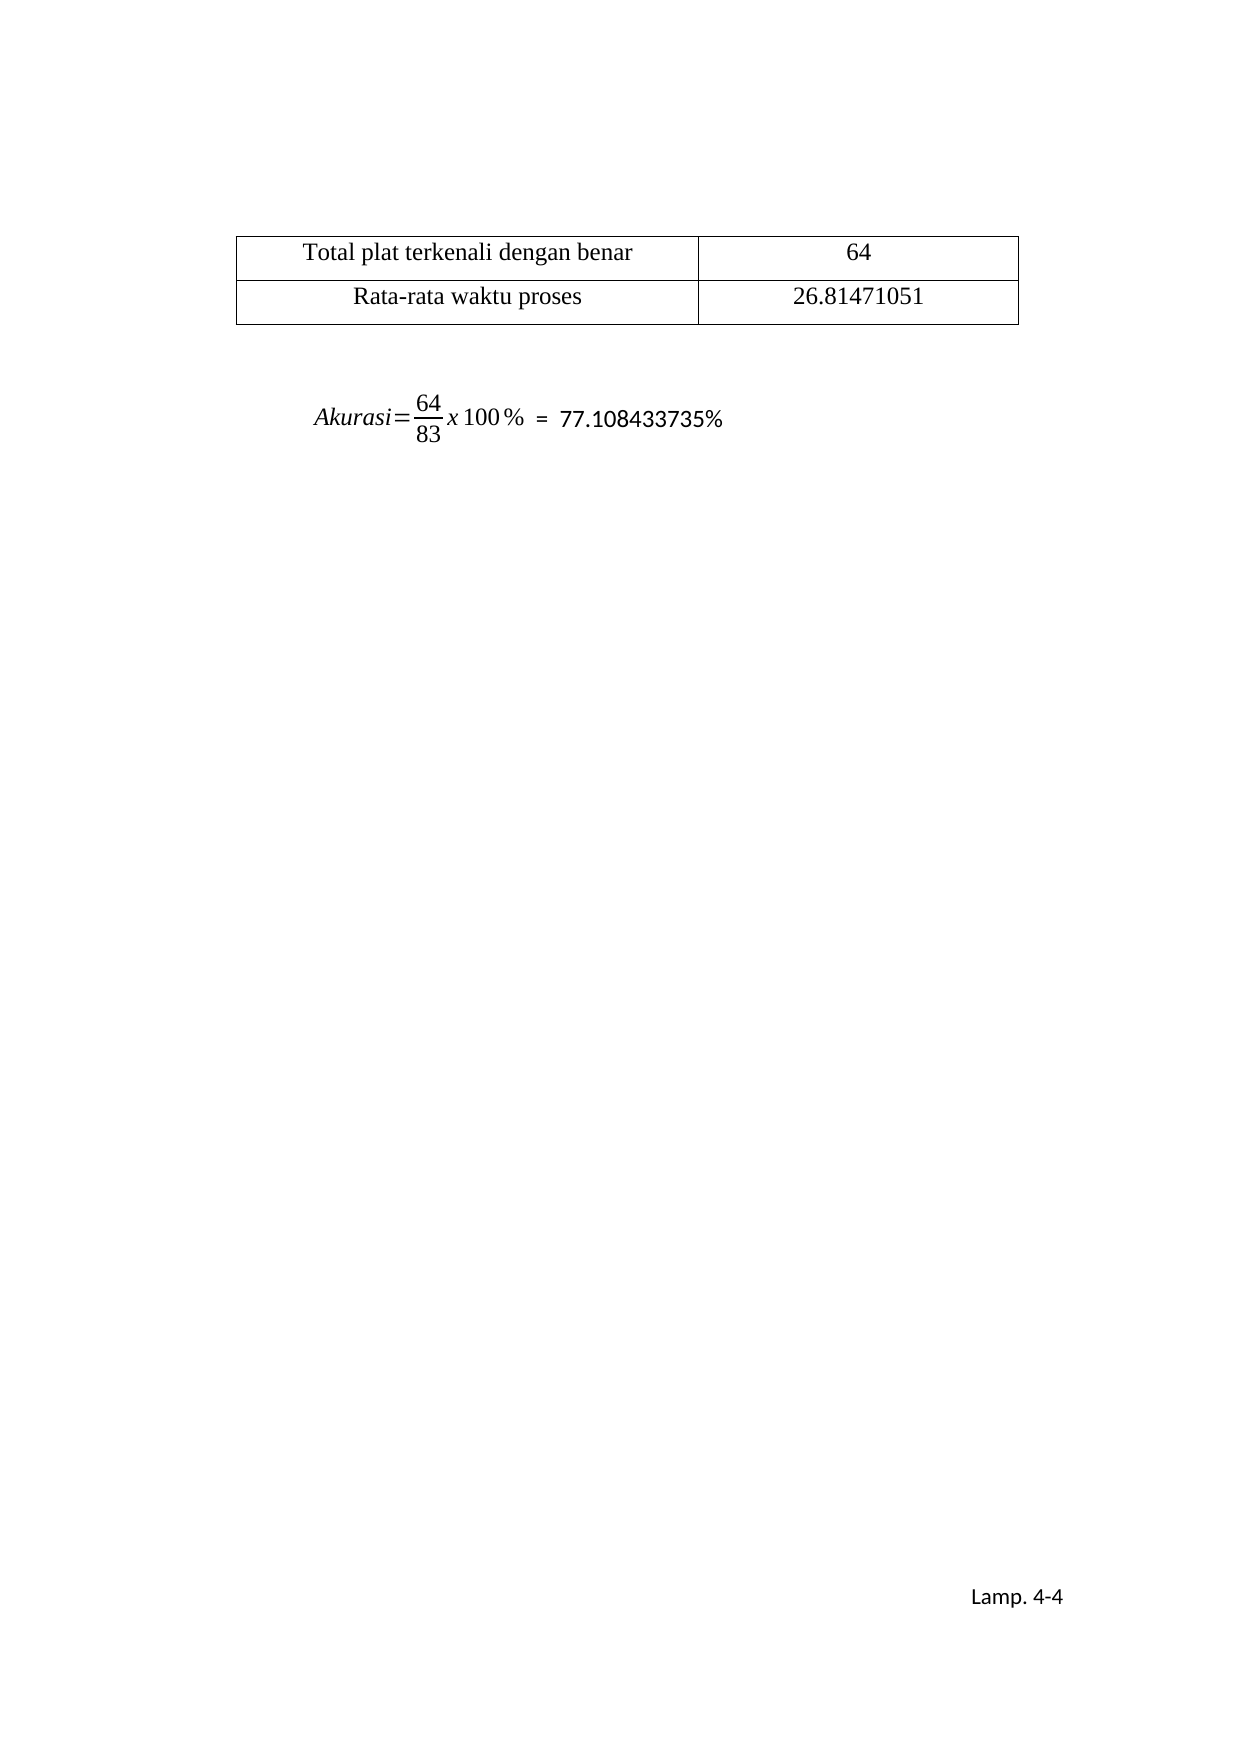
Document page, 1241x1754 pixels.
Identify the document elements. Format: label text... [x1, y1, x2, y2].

table_cell 26.81471051 [699, 281, 1018, 324]
table_cell Total plat terkenali dengan benar [237, 237, 698, 280]
table_cell Rata-rata waktu proses [237, 281, 698, 324]
table_cell 64 [699, 237, 1018, 280]
text = 77.108433735% [236, 389, 1063, 448]
